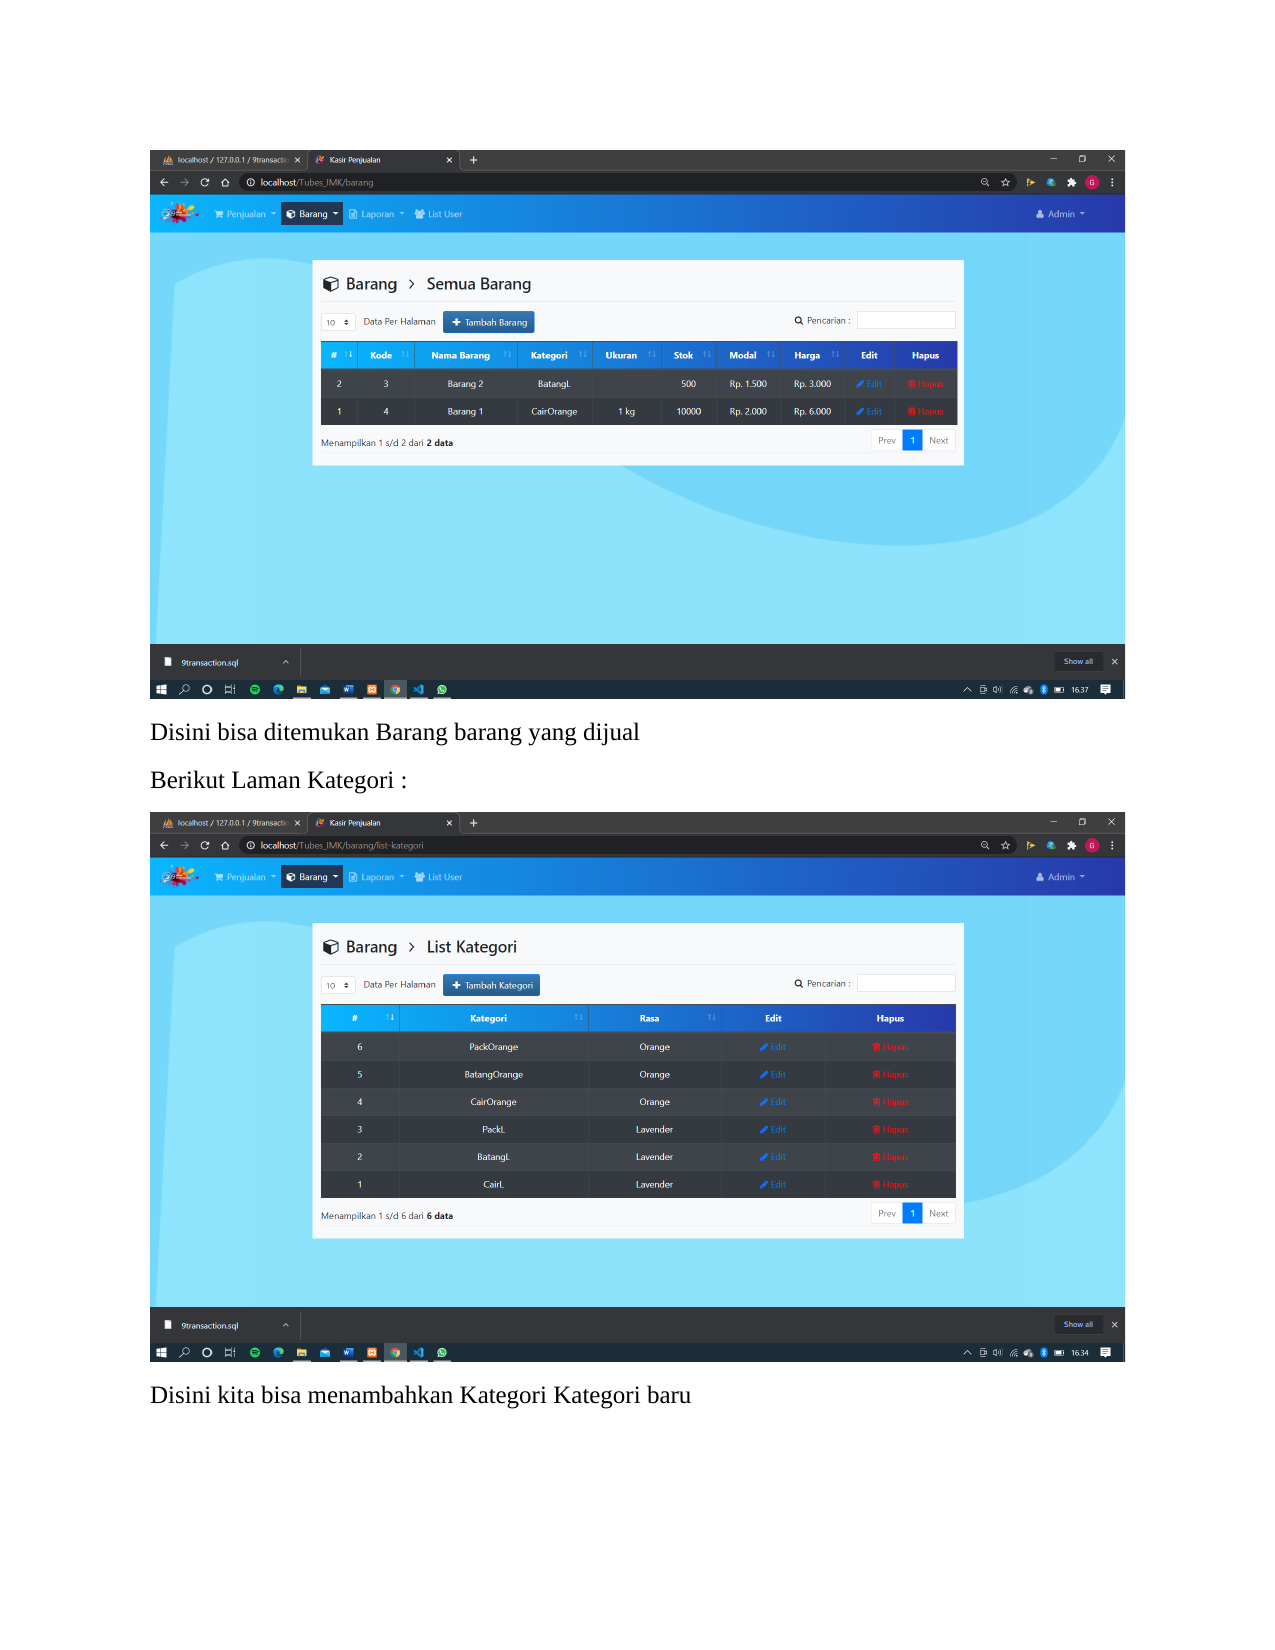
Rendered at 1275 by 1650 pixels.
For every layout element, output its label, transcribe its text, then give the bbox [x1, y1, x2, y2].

picture [163, 867, 193, 885]
picture [150, 150, 1125, 699]
text Disini kita bisa menambahkan Kategori Kategori baru [150, 1380, 1125, 1409]
text Disini bisa ditemukan Barang barang yang dijual [150, 717, 1125, 746]
picture [163, 204, 193, 222]
picture [150, 812, 1125, 1362]
text Berikut Laman Kategori : [150, 765, 1125, 794]
